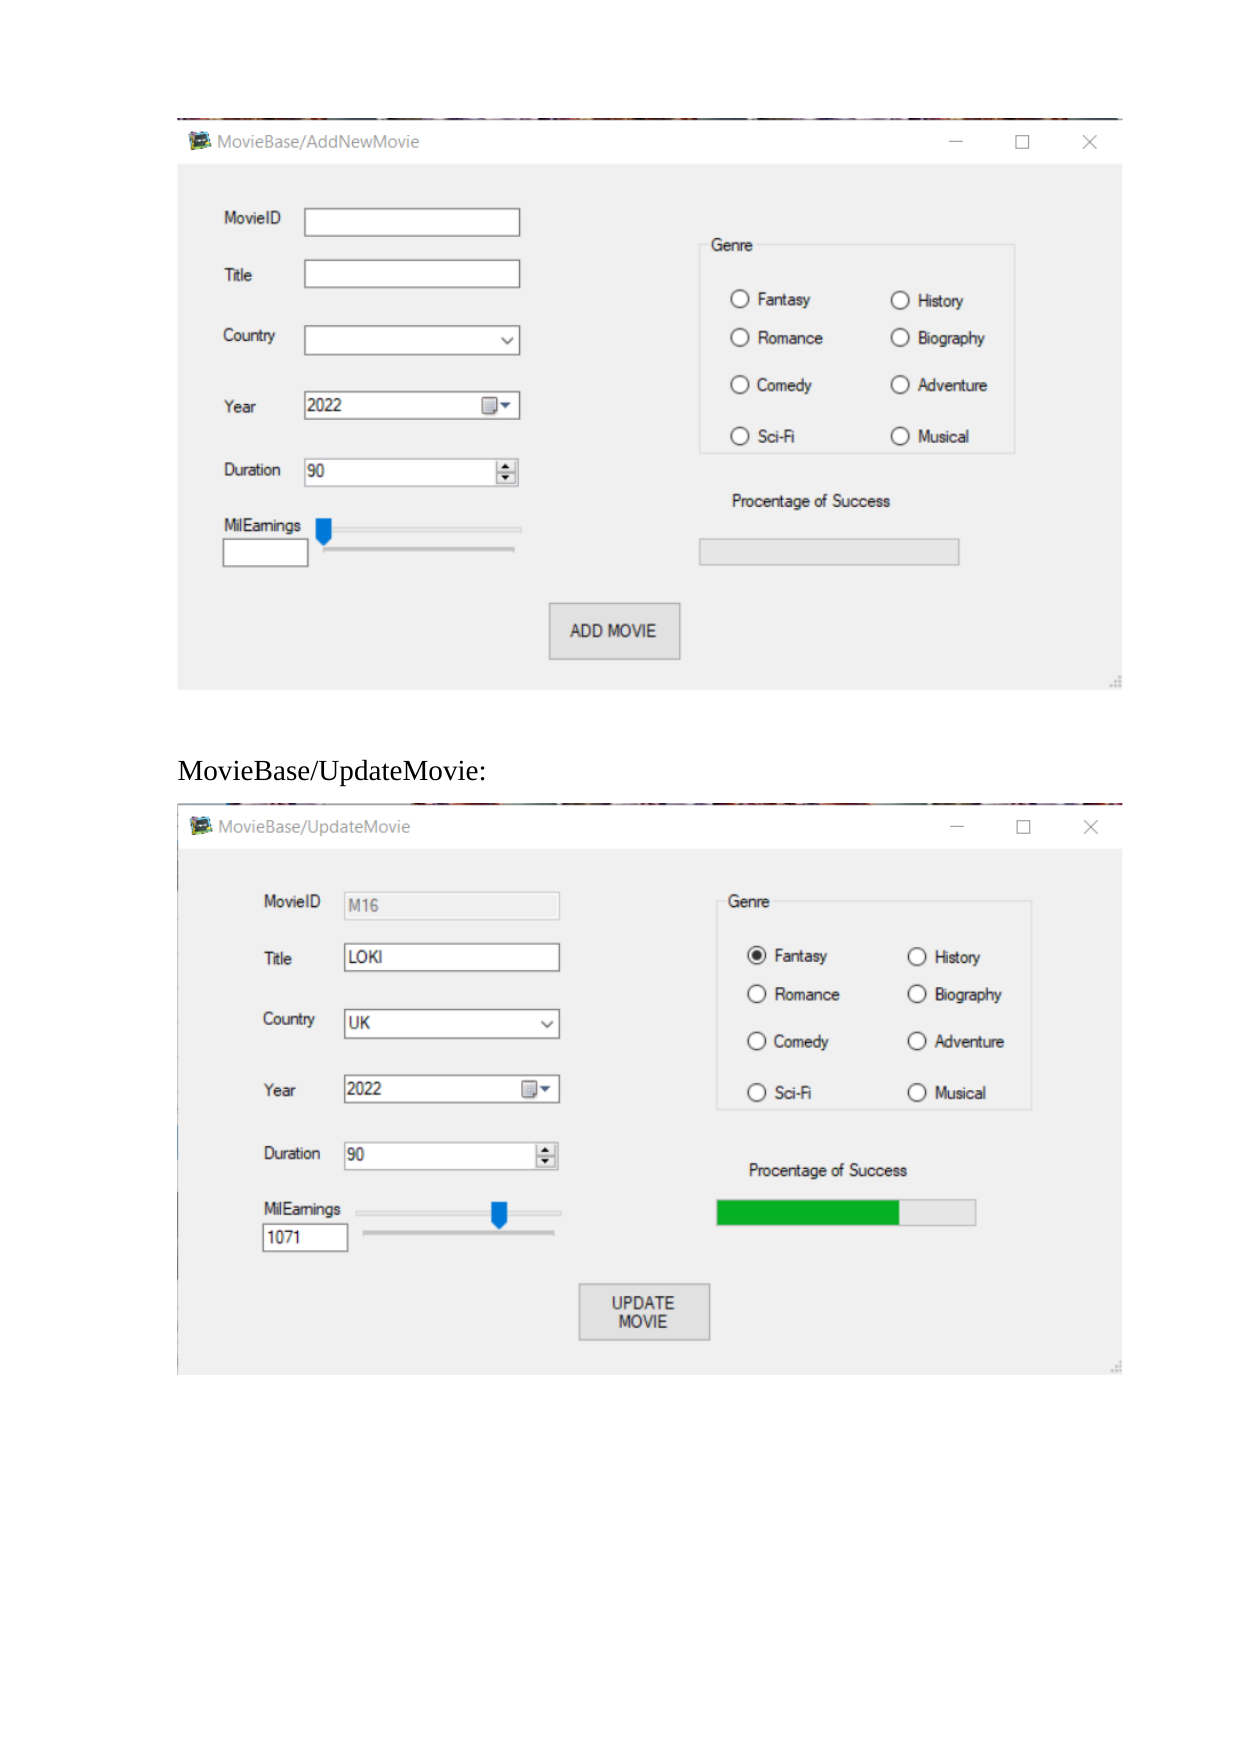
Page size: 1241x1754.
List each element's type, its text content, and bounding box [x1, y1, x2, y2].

picture [177, 118, 1123, 690]
text MovieBase/UpdateMovie: [177, 753, 1122, 787]
picture [177, 803, 1123, 1375]
